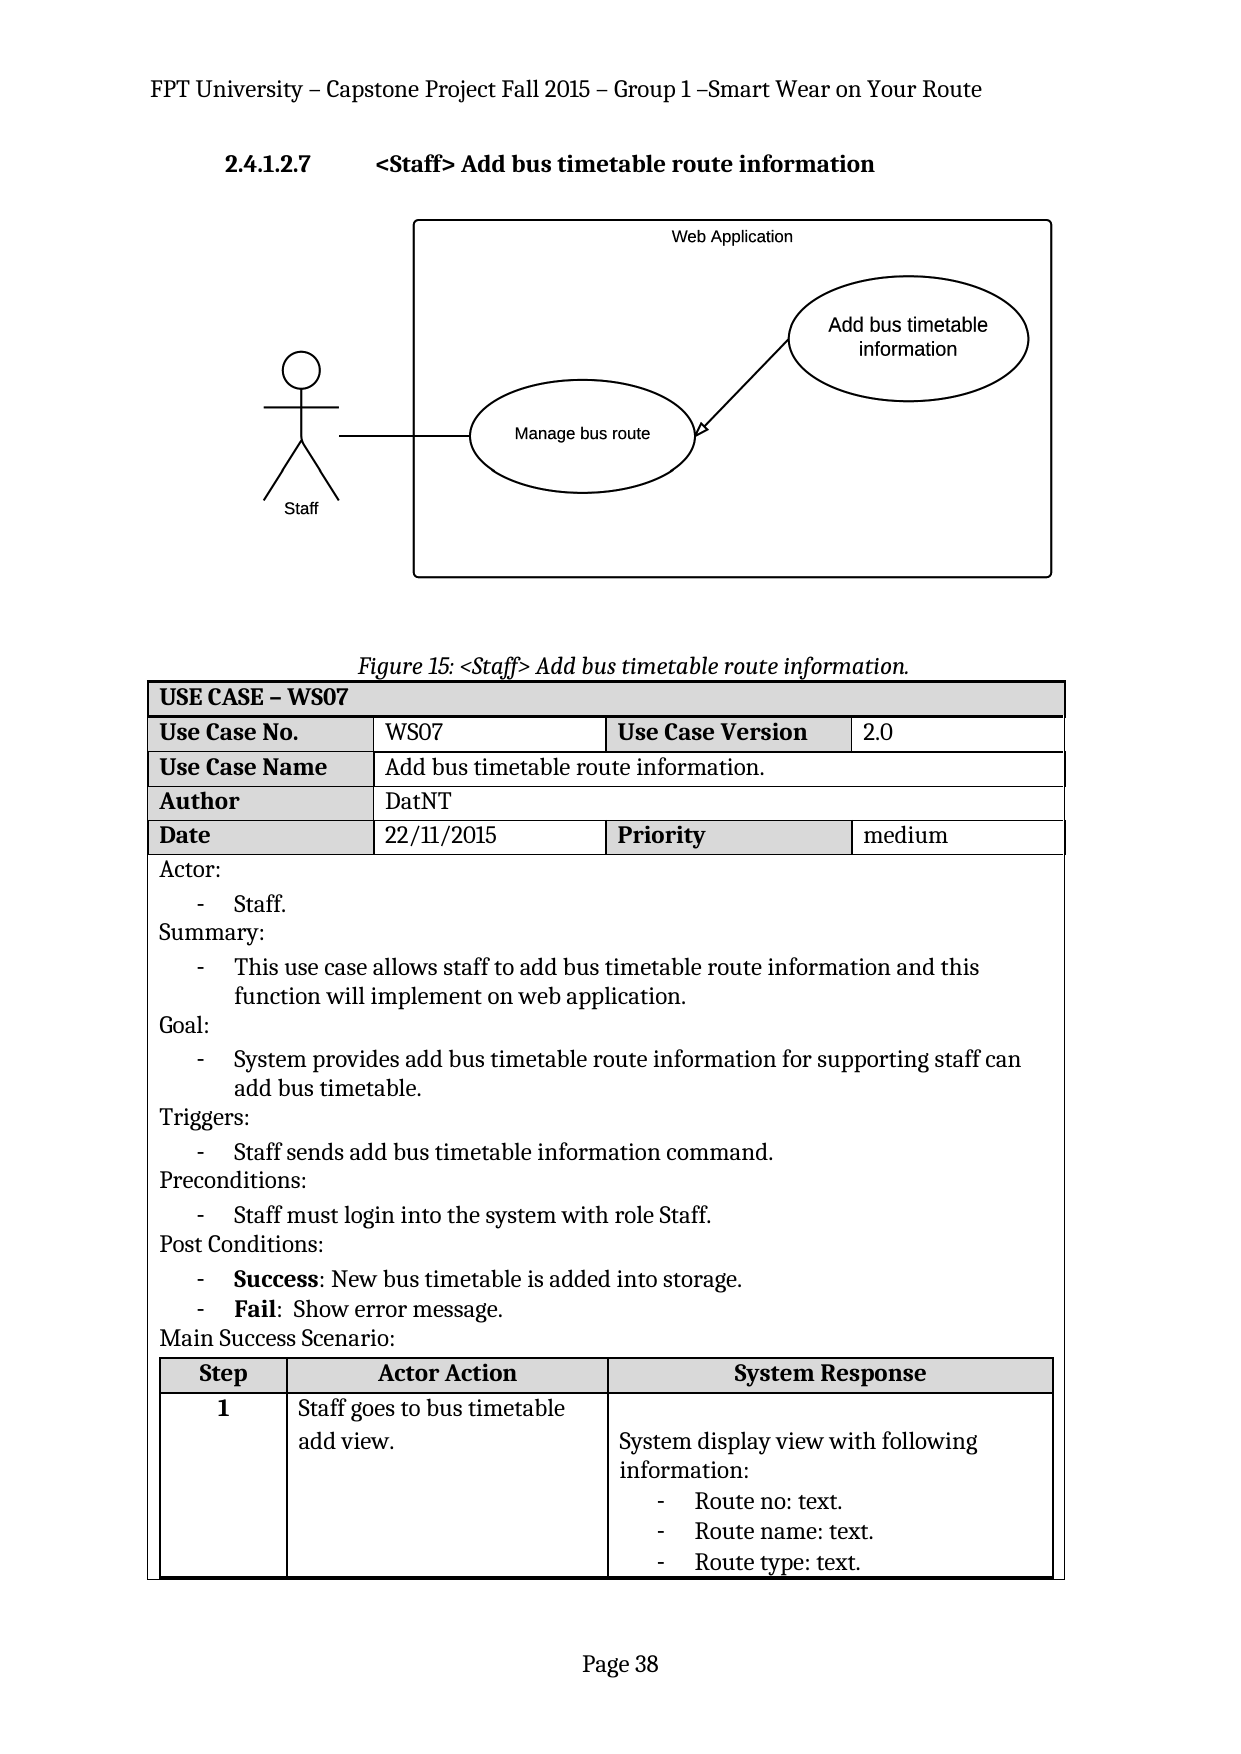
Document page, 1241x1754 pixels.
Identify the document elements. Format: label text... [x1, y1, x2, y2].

text Figure 15: <Staff> Add bus timetable route information. [150, 652, 1090, 680]
table_cell WS07 [374, 718, 605, 751]
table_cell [148, 854, 1064, 1578]
table_cell Use Case Version [607, 718, 851, 751]
table_cell 22/11/2015 [375, 821, 605, 854]
table_cell DatNT [374, 786, 1064, 820]
table_cell Date [149, 821, 373, 854]
subtitle 2.4.1.2.7 <Staff> Add bus timetable route information [225, 150, 1090, 179]
picture [151, 183, 1089, 615]
table_cell Use Case No. [148, 718, 373, 751]
table_cell Priority [607, 821, 851, 854]
table_cell Author [148, 787, 373, 820]
table_header USE CASE – WS07 [149, 683, 1064, 715]
table_cell medium [853, 820, 1064, 854]
table_cell 2.0 [852, 715, 1064, 751]
table_cell Add bus timetable route information. [375, 751, 1064, 786]
table_cell Use Case Name [149, 752, 373, 786]
